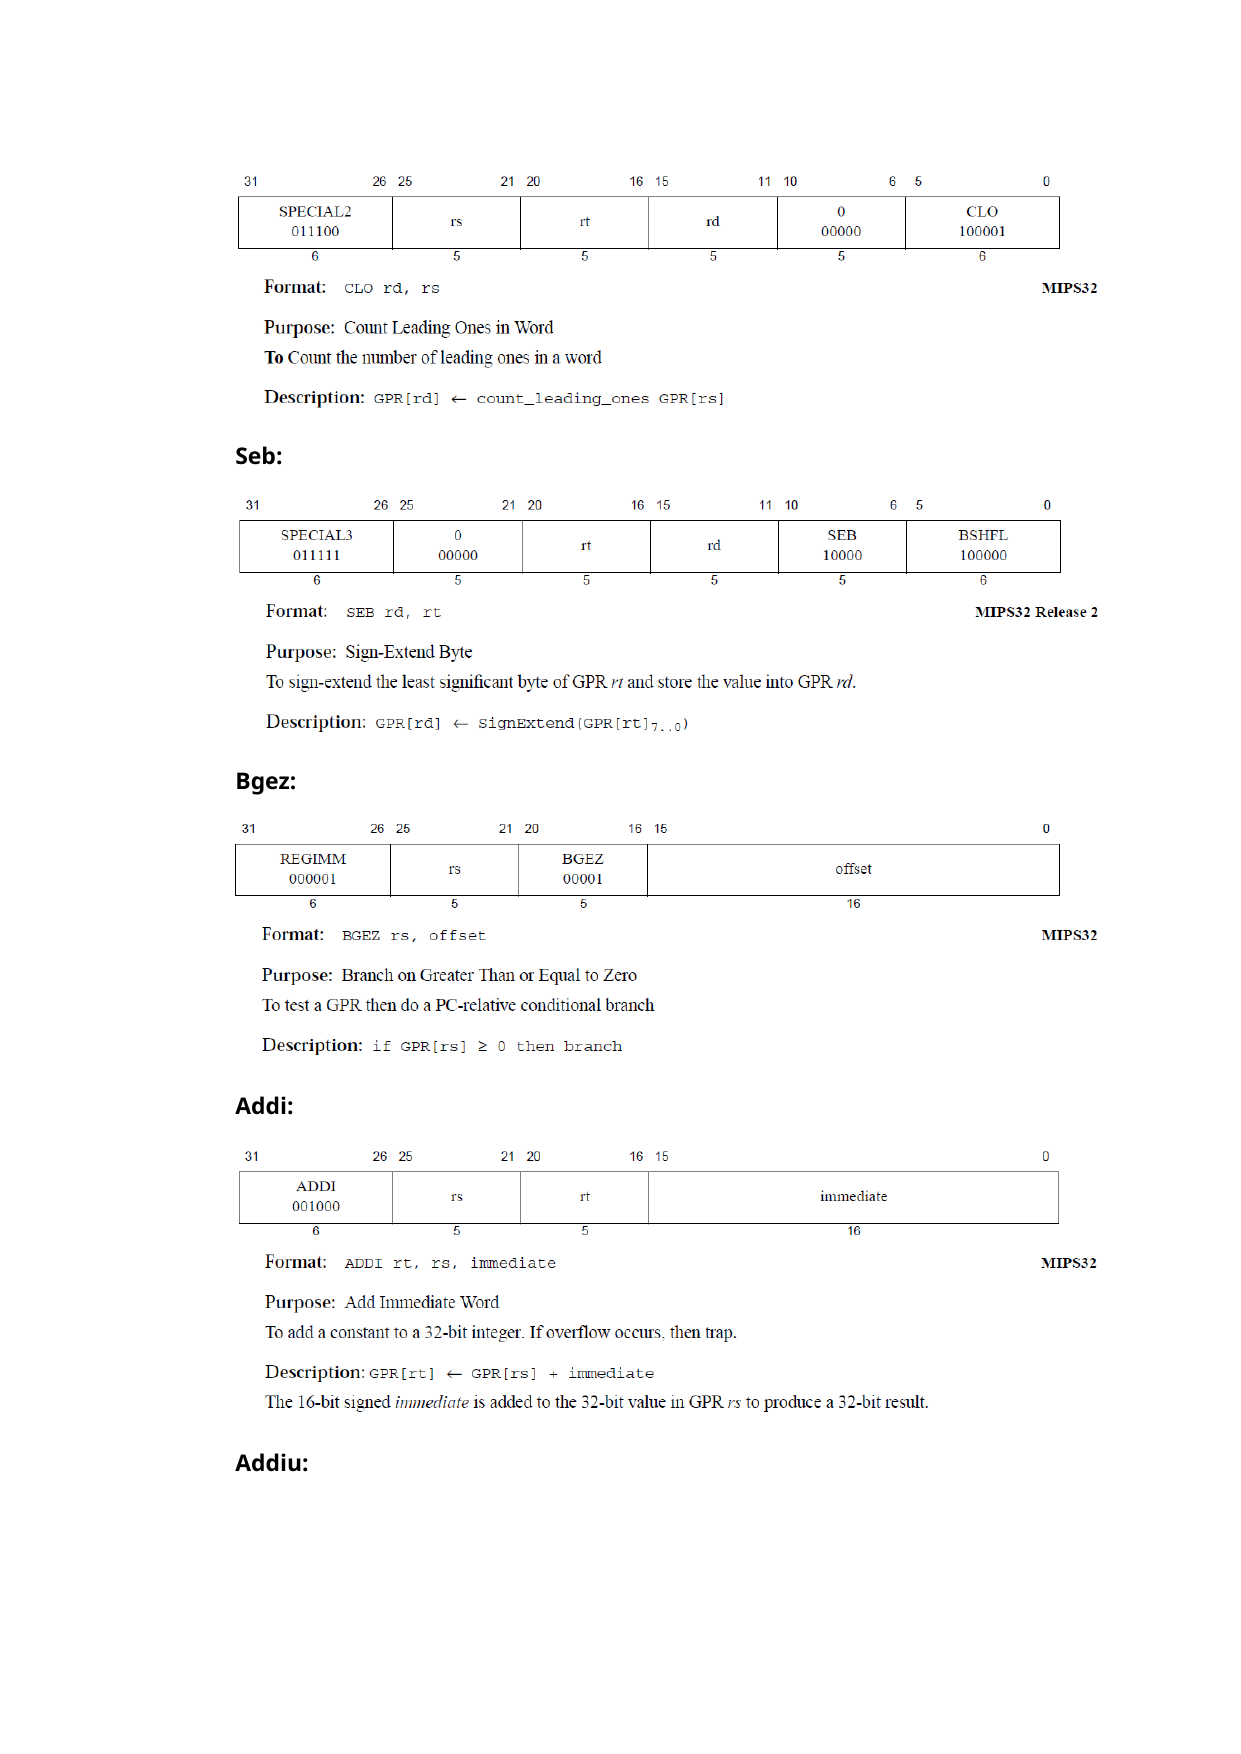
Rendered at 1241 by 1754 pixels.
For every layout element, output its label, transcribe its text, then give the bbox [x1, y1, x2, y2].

text Seb: [235, 439, 1078, 471]
text Bgez: [235, 764, 1078, 797]
text Addi: [235, 1089, 1078, 1122]
picture [235, 172, 1101, 412]
picture [235, 820, 1101, 1064]
text Addiu: [235, 1447, 1078, 1479]
picture [235, 496, 1101, 739]
picture [235, 1147, 1101, 1420]
